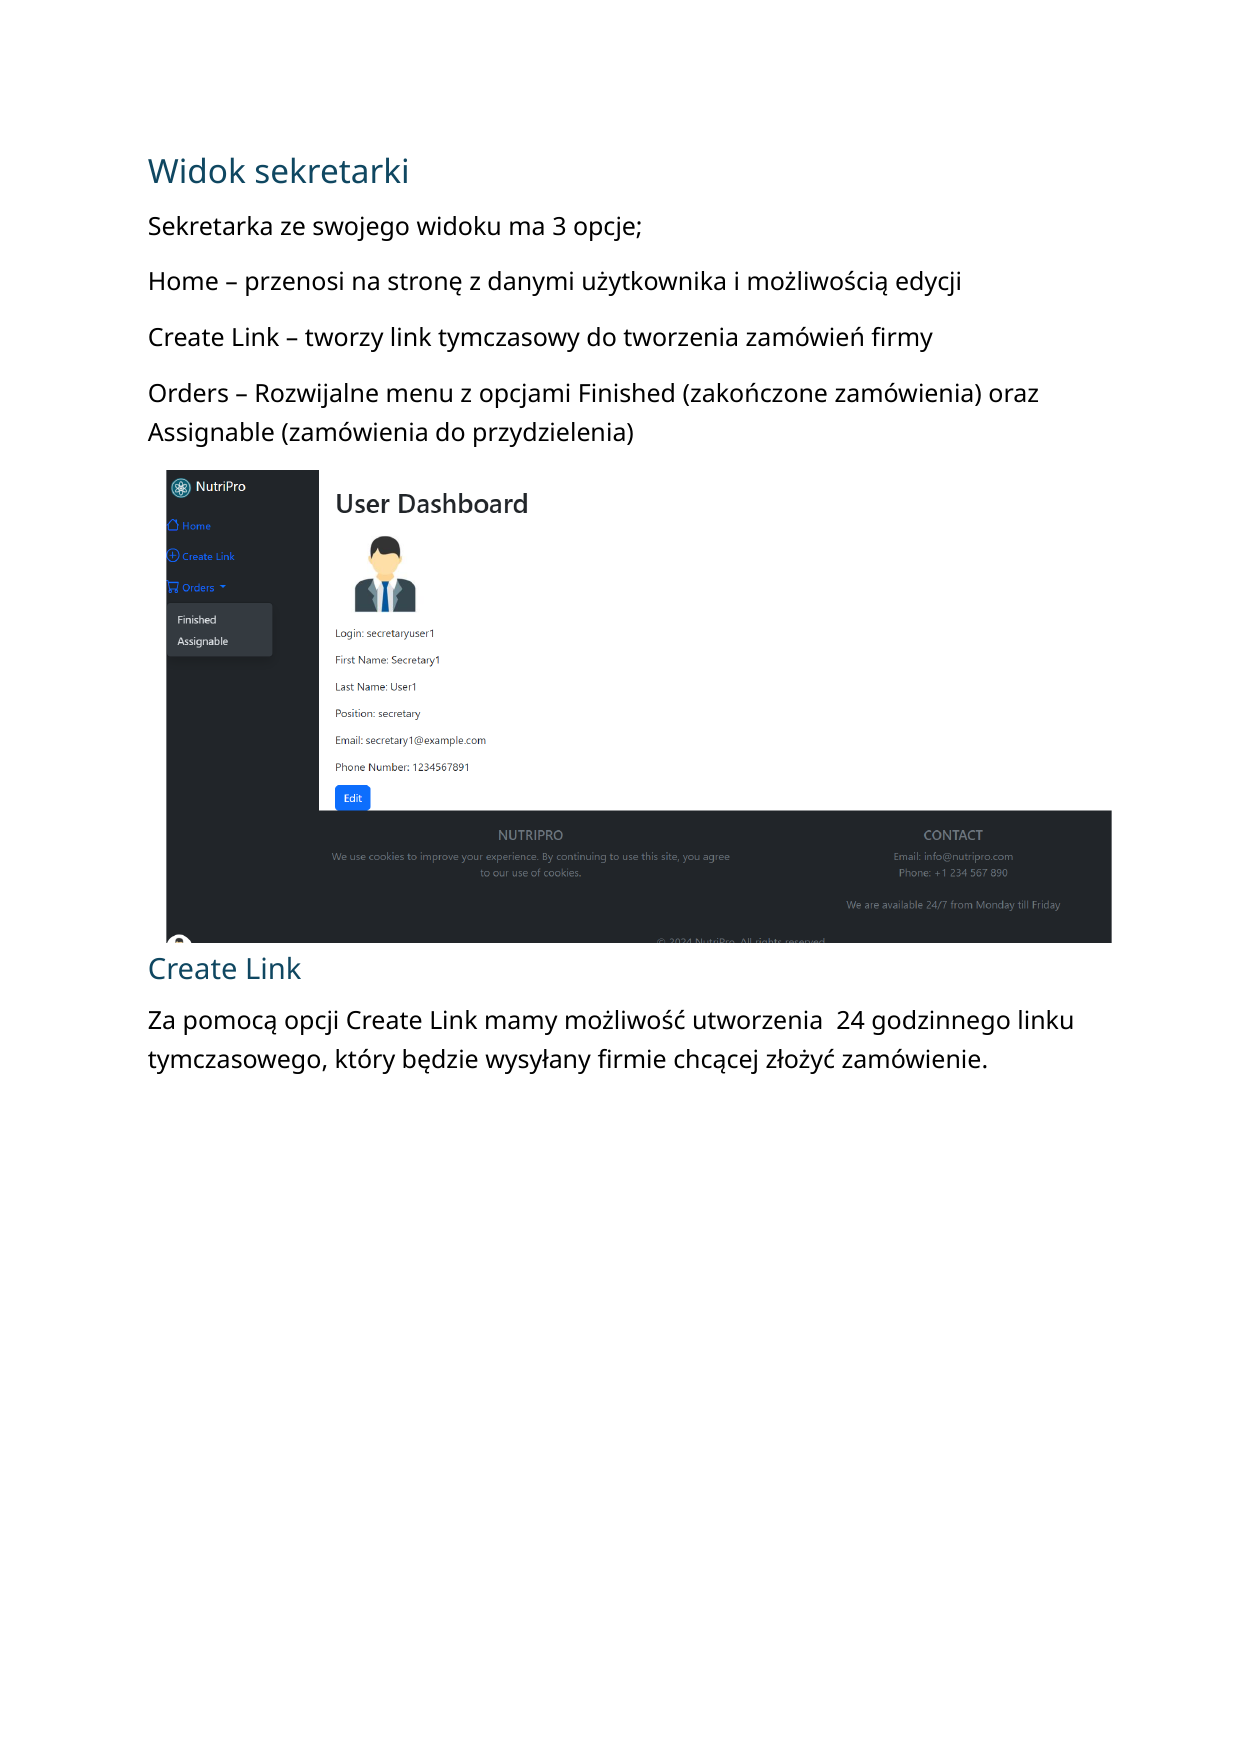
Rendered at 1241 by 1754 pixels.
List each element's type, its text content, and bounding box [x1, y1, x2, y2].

subtitle Create Link [148, 471, 1093, 988]
text Orders – Rozwijalne menu z opcjami Finished (zakończone zamówienia) oraz Assignable (zamówienia do przydzielenia) [148, 376, 1093, 449]
text Create Link – tworzy link tymczasowy do tworzenia zamówień firmy [148, 320, 1093, 354]
text Home – przenosi na stronę z danymi użytkownika i możliwością edycji [148, 264, 1093, 298]
text Sekretarka ze swojego widoku ma 3 opcje; [148, 208, 1093, 242]
text Za pomocą opcji Create Link mamy możliwość utworzenia 24 godzinnego linku tymczasowego, który będzie wysyłany firmie chcącej złożyć zamówienie. [148, 1002, 1093, 1076]
subtitle Widok sekretarki [148, 148, 1093, 193]
